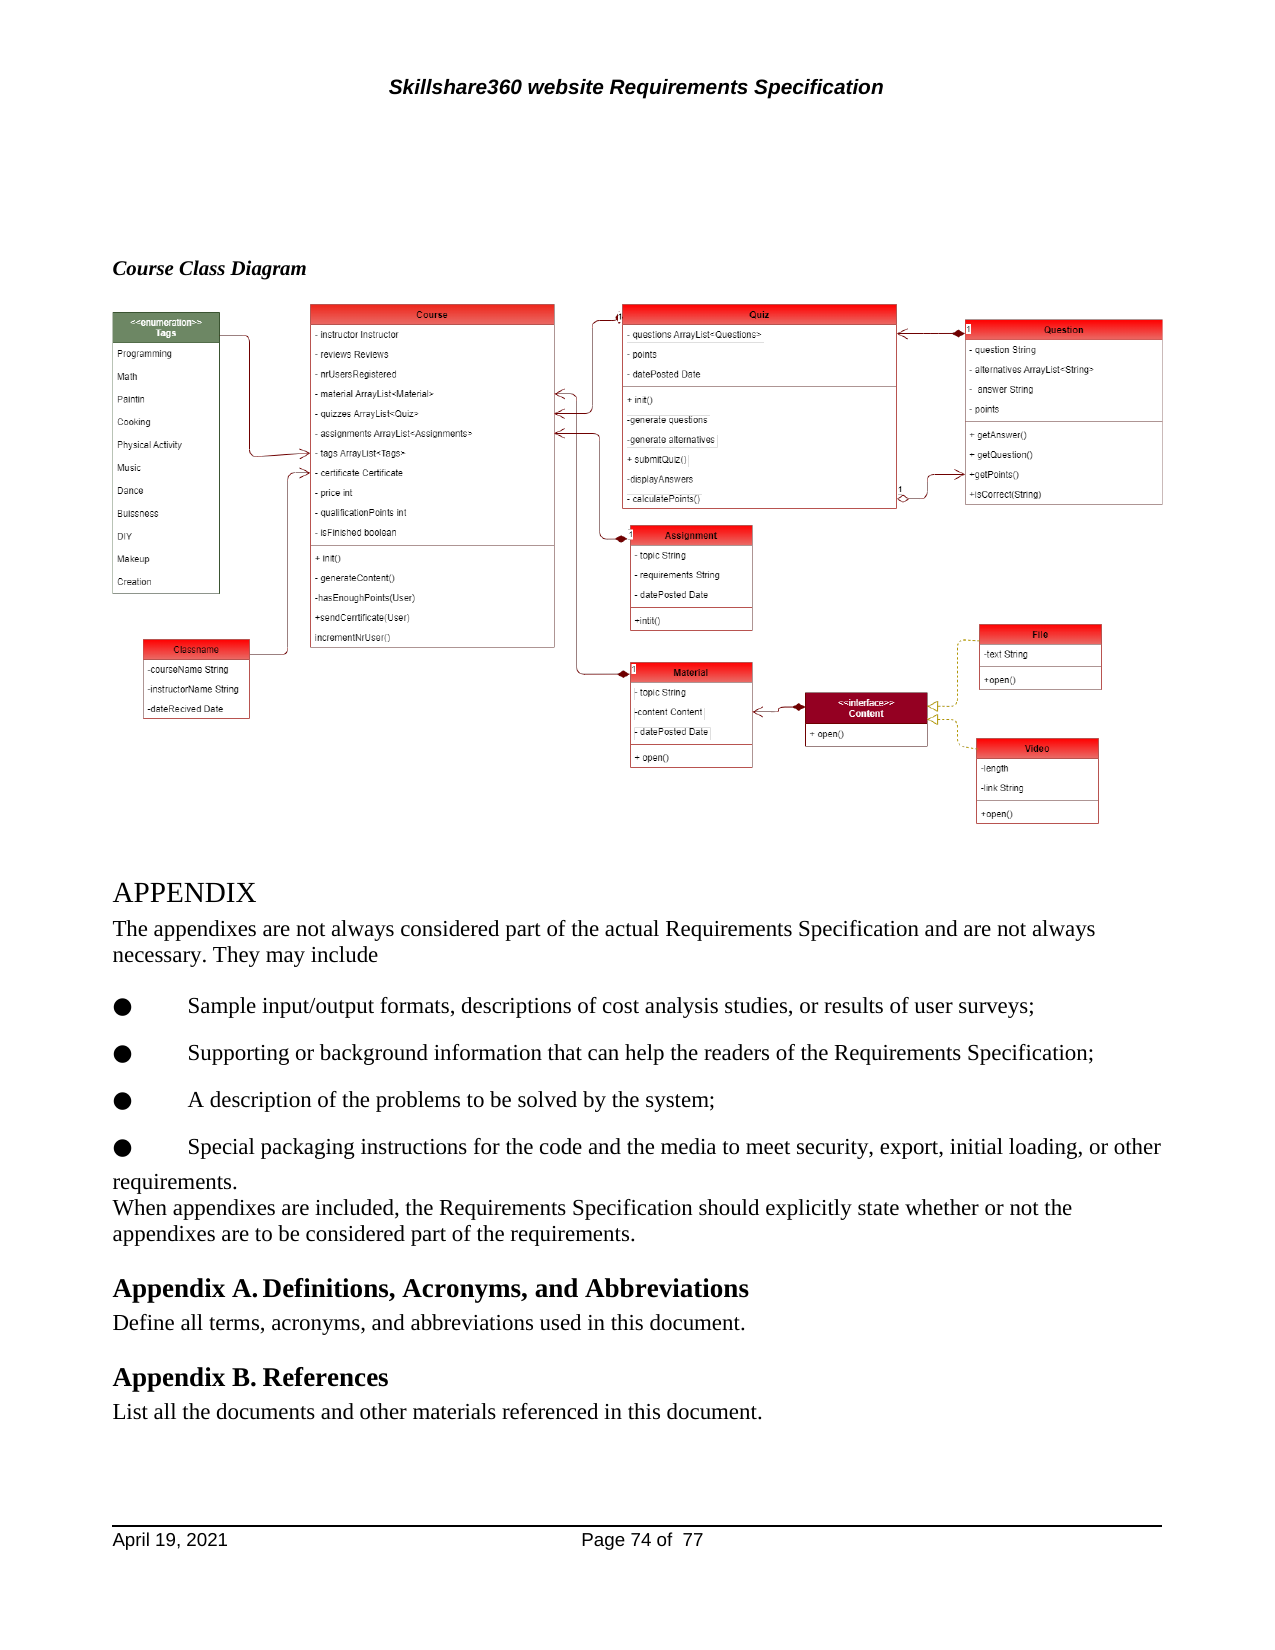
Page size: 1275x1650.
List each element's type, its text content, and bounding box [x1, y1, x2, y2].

text The appendixes are not always considered part of the actual Requirements Specification and are not always necessary. They may include [112, 915, 1162, 967]
picture [112, 304, 1163, 826]
text Course Class Diagram [112, 256, 1162, 280]
list A description of the problems to be solved by the system; [112, 1074, 1162, 1121]
list Supporting or background information that can help the readers of the Requirements Specification; [112, 1027, 1162, 1074]
text When appendixes are included, the Requirements Specification should explicitly state whether or not the appendixes are to be considered part of the requirements. [112, 1194, 1162, 1247]
list Sample input/output formats, descriptions of cost analysis studies, or results of user surveys; [112, 980, 1162, 1027]
text APPENDIX [112, 875, 1162, 908]
list References [112, 1361, 1162, 1392]
list Special packaging instructions for the code and the media to meet security, export, initial loading, or other requirements. [112, 1121, 1162, 1194]
list Definitions, Acronyms, and Abbreviations [112, 1272, 1162, 1303]
text Define all terms, acronyms, and abbreviations used in this document. [112, 1309, 1162, 1336]
text List all the documents and other materials referenced in this document. [112, 1398, 1162, 1424]
